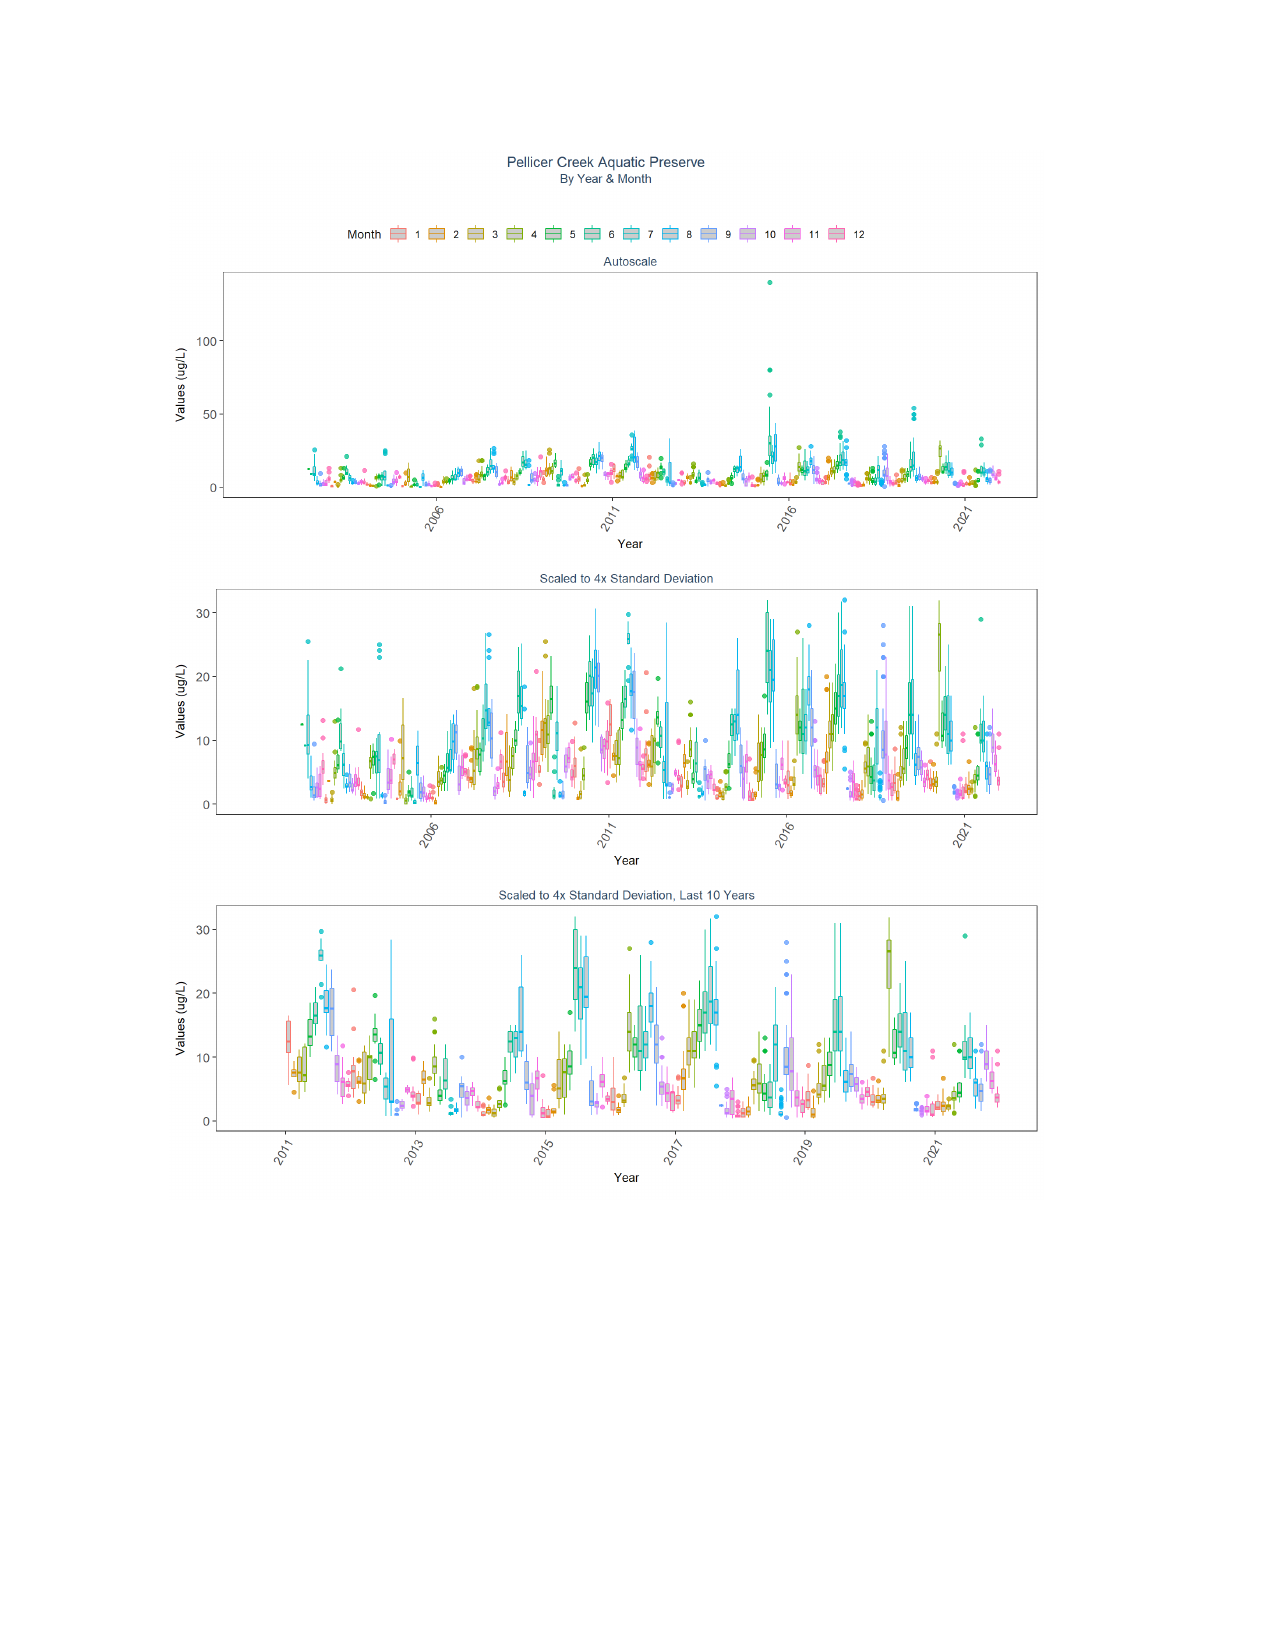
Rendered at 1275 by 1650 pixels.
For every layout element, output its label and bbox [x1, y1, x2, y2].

picture [168, 150, 1044, 1200]
